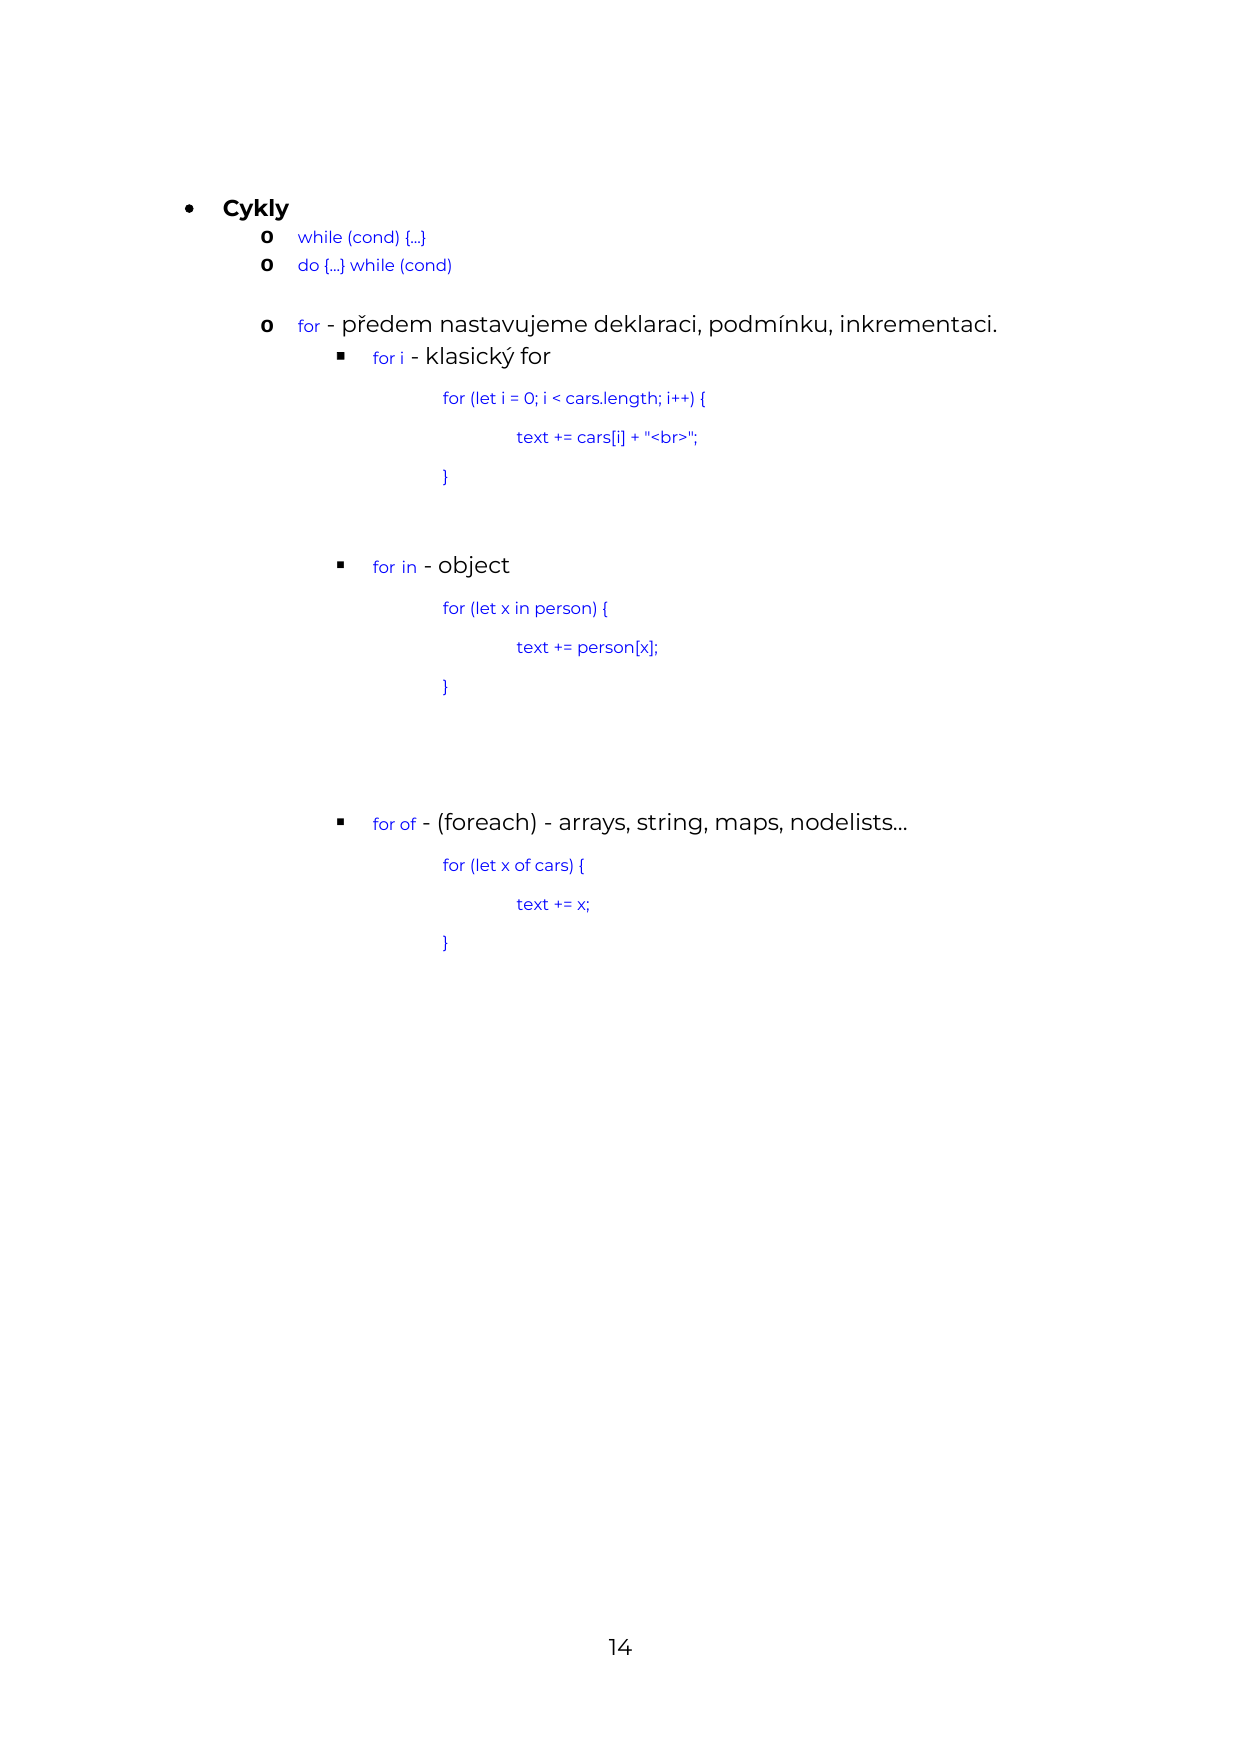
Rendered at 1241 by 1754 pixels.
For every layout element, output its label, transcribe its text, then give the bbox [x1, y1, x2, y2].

text for (let x in person) { [148, 598, 1093, 619]
text text += cars[i] + "<br>"; [148, 428, 1093, 448]
text text += x; [148, 894, 1093, 914]
text } [148, 466, 1093, 487]
list Cykly [185, 194, 1093, 222]
text text += person[x]; [148, 638, 1093, 658]
text } [148, 933, 1093, 953]
text } [148, 676, 1093, 696]
list while (cond) {...} [260, 224, 1093, 250]
list for i - klasický for [335, 342, 1093, 370]
list for of - (foreach) - arrays, string, maps, nodelists… [335, 808, 1093, 836]
list do {...} while (cond) [260, 252, 1093, 278]
text for (let i = 0; i < cars.length; i++) { [148, 389, 1093, 409]
list for - předem nastavujeme deklaraci, podmínku, inkrementaci. [260, 311, 1093, 339]
text for (let x of cars) { [148, 855, 1093, 875]
list for in - object [335, 552, 1093, 579]
